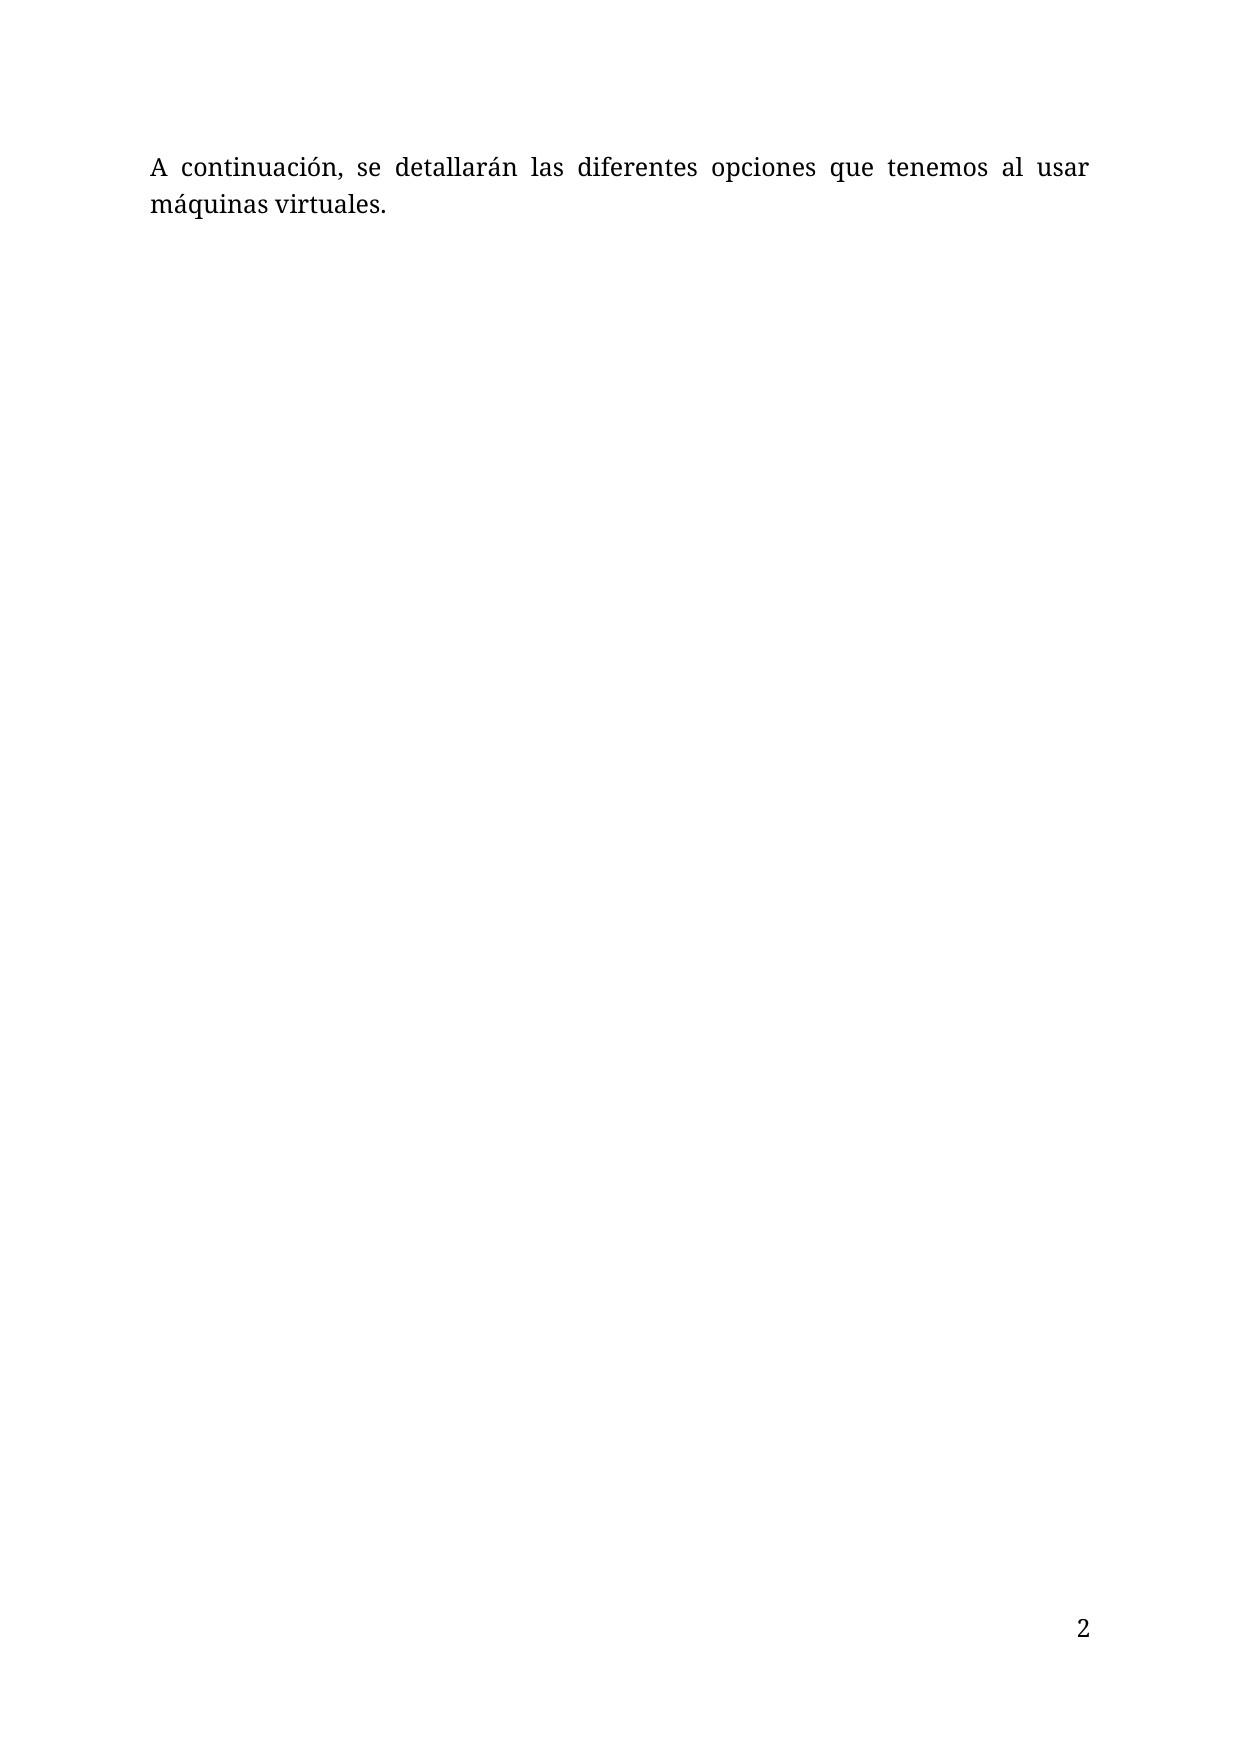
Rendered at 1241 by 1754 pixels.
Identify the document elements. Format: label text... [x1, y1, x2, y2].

text A continuación, se detallarán las diferentes opciones que tenemos al usar máquinas virtuales. [150, 150, 1090, 221]
